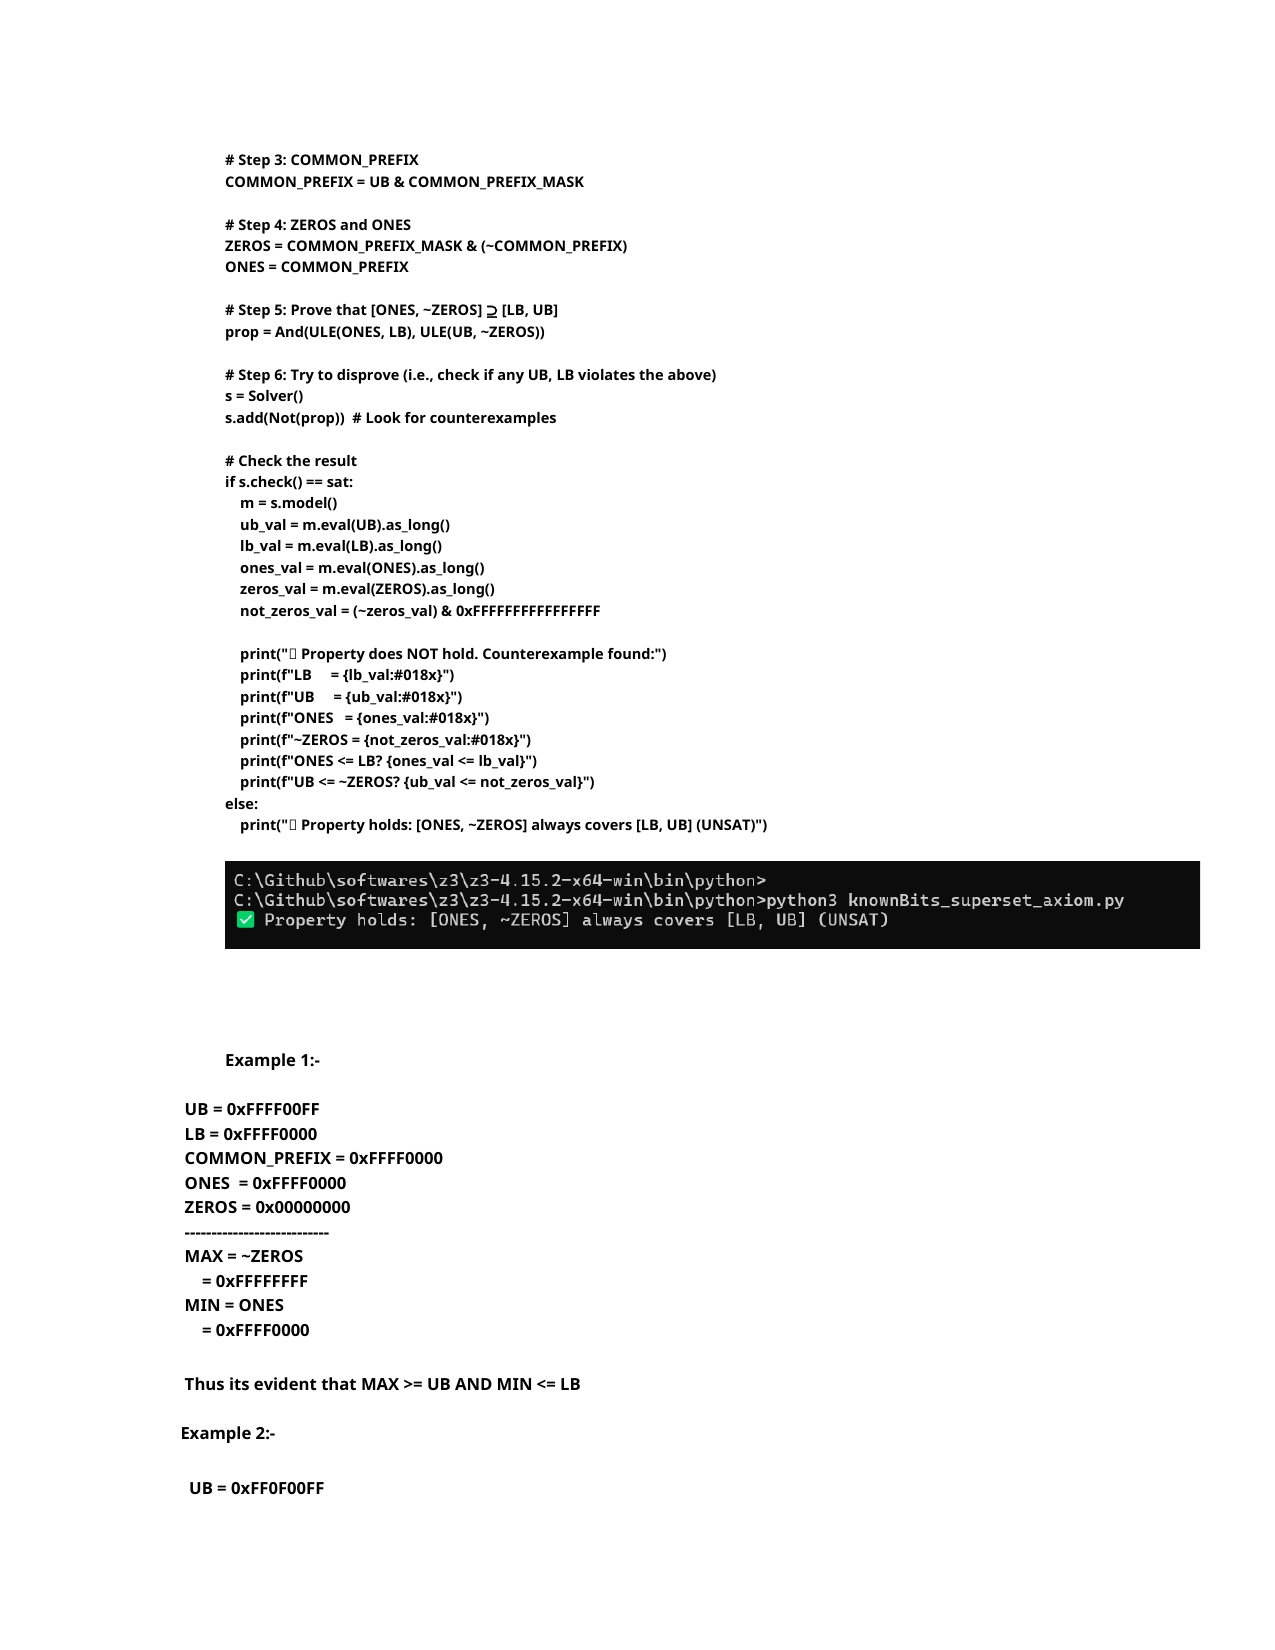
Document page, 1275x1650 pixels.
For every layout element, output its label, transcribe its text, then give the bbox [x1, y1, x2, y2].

text COMMON_PREFIX = 0xFFFF0000 [150, 1147, 1125, 1170]
list print(f"UB <= ~ZEROS? {ub_val <= not_zeros_val}") [225, 772, 1125, 792]
list # Check the result [225, 450, 1125, 470]
list not_zeros_val = (~zeros_val) & 0xFFFFFFFFFFFFFFFF [225, 601, 1125, 621]
list # Step 6: Try to disprove (i.e., check if any UB, LB violates the above) [225, 364, 1125, 384]
text LB = 0xFFFF0000 [150, 1122, 1125, 1145]
list print(f"ONES <= LB? {ones_val <= lb_val}") [225, 751, 1125, 771]
text = 0xFFFFFFFF [150, 1269, 1125, 1292]
list ones_val = m.eval(ONES).as_long() [225, 558, 1125, 578]
list print(f"~ZEROS = {not_zeros_val:#018x}") [225, 729, 1125, 749]
list ONES = COMMON_PREFIX [225, 257, 1125, 277]
list print(f"UB = {ub_val:#018x}") [225, 686, 1125, 706]
text MIN = ONES [150, 1294, 1125, 1317]
list # Step 5: Prove that [ONES, ~ZEROS] ⊇ [LB, UB] [225, 300, 1125, 320]
list zeros_val = m.eval(ZEROS).as_long() [225, 579, 1125, 599]
text ONES = 0xFFFF0000 [150, 1171, 1125, 1194]
list # Step 3: COMMON_PREFIX [225, 150, 1125, 170]
list print(f"LB = {lb_val:#018x}") [225, 665, 1125, 685]
list ub_val = m.eval(UB).as_long() [225, 515, 1125, 535]
text --------------------------- [150, 1220, 1125, 1243]
list prop = And(ULE(ONES, LB), ULE(UB, ~ZEROS)) [225, 322, 1125, 342]
text MAX = ~ZEROS [150, 1245, 1125, 1268]
text Thus its evident that MAX >= UB AND MIN <= LB [150, 1373, 1125, 1396]
text = 0xFFFF0000 [150, 1318, 1125, 1341]
list else: [225, 794, 1125, 814]
picture [225, 861, 1200, 949]
list s = Solver() [225, 386, 1125, 406]
text Example 2:- [150, 1422, 1125, 1445]
list if s.check() == sat: [225, 472, 1125, 492]
list ZEROS = COMMON_PREFIX_MASK & (~COMMON_PREFIX) [225, 236, 1125, 256]
list m = s.model() [225, 493, 1125, 513]
list COMMON_PREFIX = UB & COMMON_PREFIX_MASK [225, 171, 1125, 191]
text UB = 0xFF0F00FF [150, 1477, 1125, 1499]
text UB = 0xFFFF00FF [150, 1098, 1125, 1121]
list # Step 4: ZEROS and ONES [225, 214, 1125, 234]
list print("❌ Property does NOT hold. Counterexample found:") [225, 643, 1125, 663]
list print(f"ONES = {ones_val:#018x}") [225, 708, 1125, 728]
list print("✅ Property holds: [ONES, ~ZEROS] always covers [LB, UB] (UNSAT)") [225, 815, 1125, 835]
list Example 1:- [225, 1049, 1125, 1072]
list lb_val = m.eval(LB).as_long() [225, 536, 1125, 556]
text ZEROS = 0x00000000 [150, 1196, 1125, 1219]
list s.add(Not(prop)) # Look for counterexamples [225, 407, 1125, 427]
